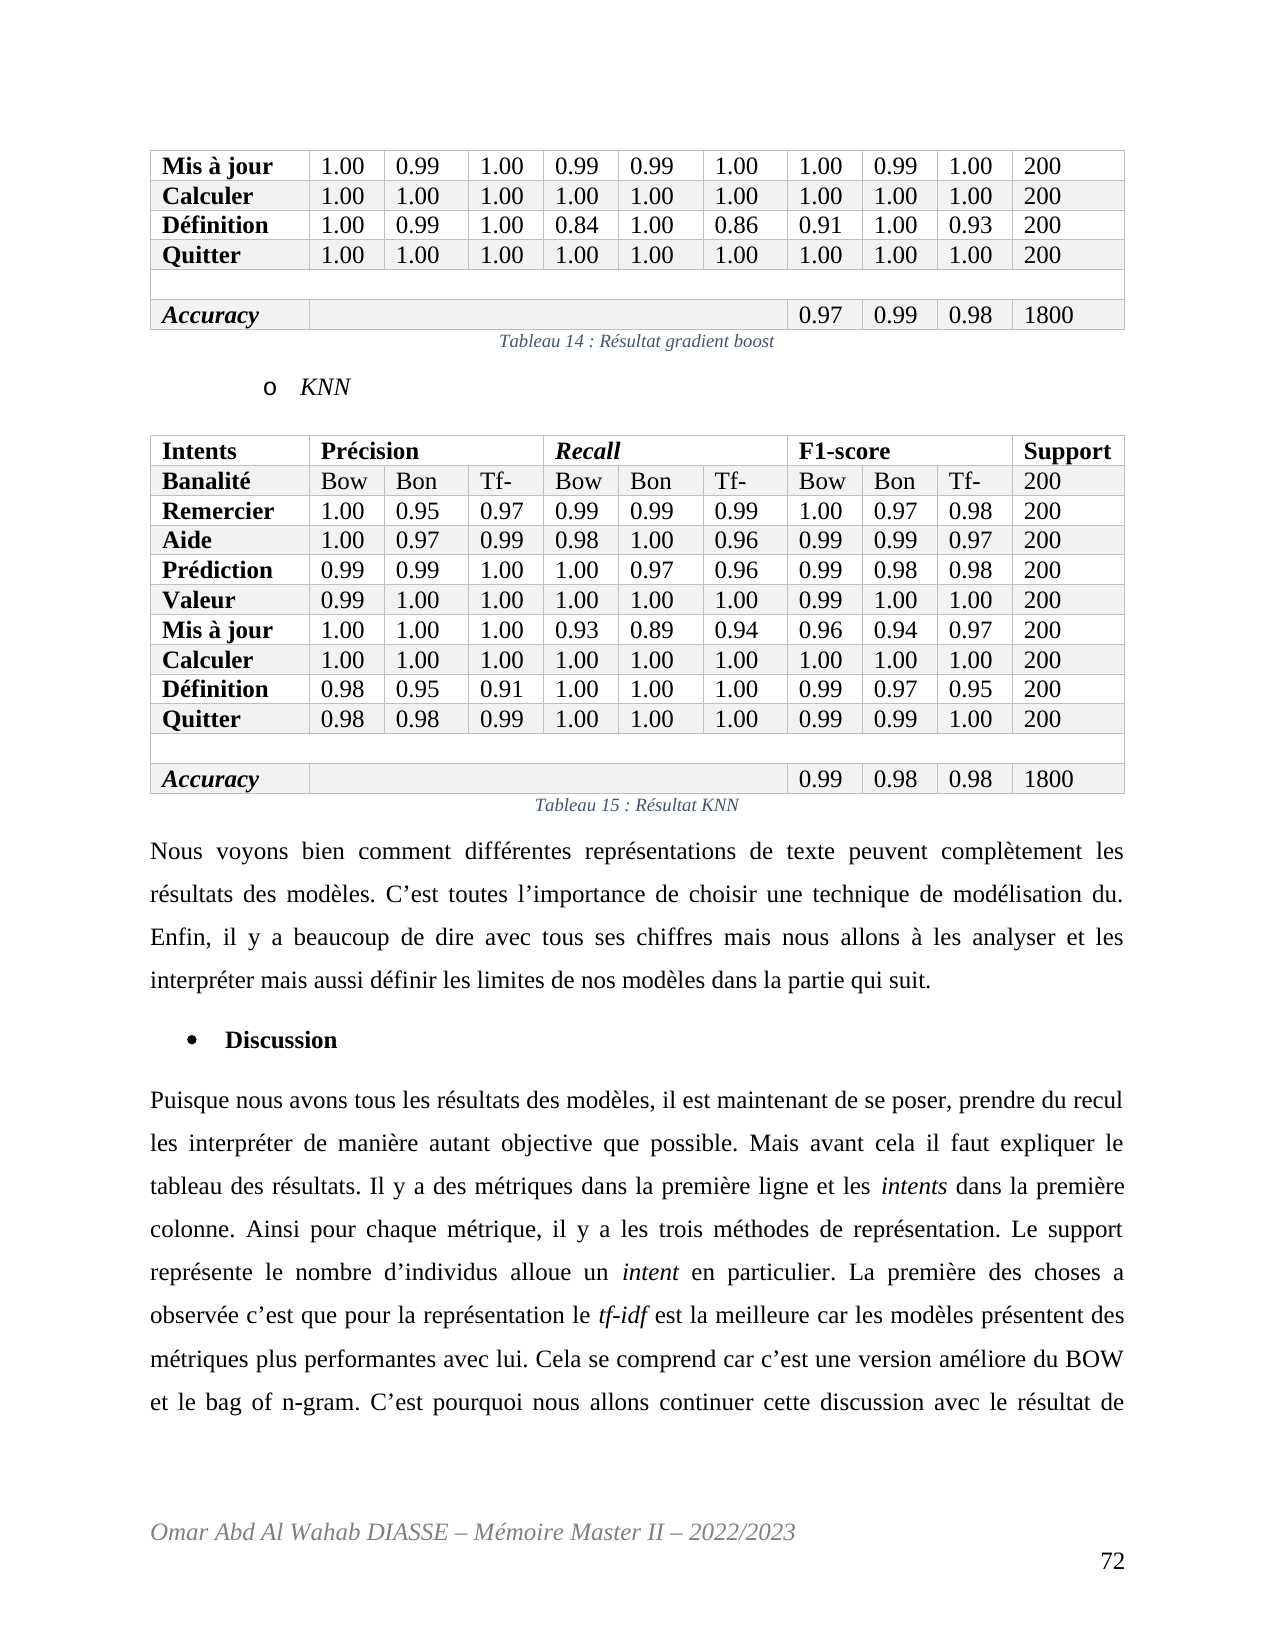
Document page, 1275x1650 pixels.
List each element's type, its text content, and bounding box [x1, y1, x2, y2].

table_cell 1.00 [938, 181, 1012, 209]
table_cell 0.95 [938, 675, 1012, 703]
table_cell 0.94 [704, 615, 787, 644]
table_cell 200 [1013, 496, 1124, 524]
table_cell 0.97 [863, 675, 937, 703]
table_cell [151, 270, 1124, 299]
table_cell 0.99 [619, 151, 703, 180]
table_cell 1.00 [544, 675, 618, 703]
table_cell 0.99 [863, 151, 937, 180]
table_cell 0.99 [863, 704, 937, 733]
table_cell 0.97 [938, 615, 1012, 644]
table_cell 200 [1013, 615, 1124, 644]
table_cell 0.97 [938, 526, 1012, 554]
table_cell 1.00 [544, 240, 618, 269]
table_cell 200 [1013, 211, 1124, 239]
table_cell 0.99 [544, 151, 618, 180]
table_cell Aide [151, 526, 309, 554]
table_cell 1.00 [863, 585, 937, 614]
table_cell Tf- [938, 466, 1012, 495]
table_cell 0.97 [863, 496, 937, 524]
table_cell Bon [863, 466, 937, 495]
table_cell 0.95 [385, 675, 468, 703]
table_cell 1.00 [863, 211, 937, 239]
table_cell 0.96 [788, 615, 862, 644]
table_cell 1.00 [619, 585, 703, 614]
table_cell 1.00 [469, 615, 543, 644]
table_cell 0.99 [788, 555, 862, 584]
table_cell 1.00 [385, 615, 468, 644]
table_cell 0.98 [385, 704, 468, 733]
table_cell 1.00 [310, 240, 384, 269]
table_cell Accuracy [151, 300, 309, 329]
table_cell 1.00 [469, 181, 543, 209]
table_cell 1.00 [704, 181, 787, 209]
table_cell 1.00 [544, 555, 618, 584]
table_cell Mis à jour [151, 615, 309, 644]
table_cell Bon [619, 466, 703, 495]
table_cell 0.97 [469, 496, 543, 524]
table_cell Bow [544, 466, 618, 495]
table_cell 1.00 [619, 240, 703, 269]
table_cell 0.99 [310, 555, 384, 584]
table_cell 200 [1013, 704, 1124, 733]
table_cell 1.00 [938, 704, 1012, 733]
table_cell 1.00 [544, 585, 618, 614]
table_cell 200 [1013, 675, 1124, 703]
table_cell Calculer [151, 181, 309, 209]
table_cell 200 [1013, 240, 1124, 269]
table_cell 200 [1013, 466, 1124, 495]
table_cell Calculer [151, 645, 309, 673]
table_cell 1.00 [704, 704, 787, 733]
table_cell 200 [1013, 555, 1124, 584]
table_cell 1.00 [385, 181, 468, 209]
table_cell 0.99 [469, 704, 543, 733]
table_cell 1.00 [310, 526, 384, 554]
table_cell 1.00 [469, 585, 543, 614]
table_cell 1.00 [788, 181, 862, 209]
table_cell 1.00 [310, 645, 384, 673]
table_cell 0.99 [469, 526, 543, 554]
table_cell Bow [788, 466, 862, 495]
table_cell 1.00 [310, 615, 384, 644]
table_cell 1.00 [469, 240, 543, 269]
text Tableau 14 : Résultat gradient boost [150, 330, 1125, 351]
table_cell 0.97 [385, 526, 468, 554]
table_cell Définition [151, 211, 309, 239]
list KNN [262, 372, 1125, 403]
table_cell 200 [1013, 181, 1124, 209]
table_cell 0.99 [385, 151, 468, 180]
table_cell Bow [310, 466, 384, 495]
table_cell 1.00 [619, 704, 703, 733]
table_cell 1.00 [938, 585, 1012, 614]
table_cell 1.00 [544, 704, 618, 733]
table_header Recall [544, 436, 787, 465]
table_cell 1.00 [788, 496, 862, 524]
table_cell 0.93 [938, 211, 1012, 239]
table_cell 0.98 [863, 555, 937, 584]
table_cell 200 [1013, 645, 1124, 673]
table_cell 0.99 [544, 496, 618, 524]
table_cell 1.00 [310, 211, 384, 239]
table_cell 1800 [1013, 300, 1124, 329]
table_cell 0.99 [385, 555, 468, 584]
table_cell Quitter [151, 704, 309, 733]
text Tableau 15 : Résultat KNN [150, 794, 1125, 815]
table_cell 0.99 [788, 675, 862, 703]
table_cell Banalité [151, 466, 309, 495]
list Discussion [187, 1025, 1125, 1054]
table_cell 1.00 [938, 240, 1012, 269]
table_cell 0.98 [938, 496, 1012, 524]
table_cell Mis à jour [151, 151, 309, 180]
table_cell 0.96 [704, 526, 787, 554]
text Nous voyons bien comment différentes représentations de texte peuvent complètement les résultats des modèles. C’est toutes l’importance de choisir une technique de modélisation du. Enfin, il y a beaucoup de dire avec tous ses chiffres mais nous allons à les analyser et les interpréter mais aussi définir les limites de nos modèles dans la partie qui suit. [150, 836, 1125, 994]
table_cell 0.98 [938, 300, 1012, 329]
table_cell 1.00 [544, 645, 618, 673]
table_cell 1.00 [863, 181, 937, 209]
table_cell 200 [1013, 526, 1124, 554]
table_cell 1.00 [619, 526, 703, 554]
table_cell 1.00 [310, 151, 384, 180]
table_cell 0.98 [938, 764, 1012, 793]
table_cell 0.96 [704, 555, 787, 584]
table_cell 1.00 [863, 645, 937, 673]
table_cell Prédiction [151, 555, 309, 584]
table_cell 200 [1013, 585, 1124, 614]
table_cell 1.00 [619, 675, 703, 703]
table_cell 0.99 [704, 496, 787, 524]
table_cell 1.00 [619, 645, 703, 673]
table_cell 0.99 [788, 526, 862, 554]
table_cell 1.00 [469, 555, 543, 584]
table_cell [310, 300, 787, 329]
table_cell 1.00 [788, 240, 862, 269]
table_cell 0.98 [310, 704, 384, 733]
table_cell 1.00 [385, 585, 468, 614]
table_cell 1.00 [619, 181, 703, 209]
table_cell 0.86 [704, 211, 787, 239]
table_cell 1.00 [469, 645, 543, 673]
table_cell 1.00 [704, 151, 787, 180]
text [150, 1085, 1125, 1416]
table_header F1-score [788, 436, 1012, 465]
table_cell 0.94 [863, 615, 937, 644]
table_cell 0.99 [788, 704, 862, 733]
table_header Intents [151, 436, 309, 465]
table_cell 1.00 [310, 496, 384, 524]
table_cell 0.99 [788, 585, 862, 614]
table_cell Tf- [704, 466, 787, 495]
table_header Précision [310, 436, 543, 465]
table_cell 0.93 [544, 615, 618, 644]
table_cell 1.00 [469, 151, 543, 180]
table_cell 1.00 [938, 151, 1012, 180]
table_cell 0.98 [544, 526, 618, 554]
table_cell [310, 764, 787, 793]
table_cell 0.99 [863, 300, 937, 329]
table_cell 0.99 [863, 526, 937, 554]
table_header Support [1013, 436, 1124, 465]
table_cell 0.91 [788, 211, 862, 239]
table_cell Quitter [151, 240, 309, 269]
table_cell 0.95 [385, 496, 468, 524]
table_cell 1.00 [619, 211, 703, 239]
table_cell 0.98 [863, 764, 937, 793]
table_cell [151, 734, 1124, 763]
table_cell 1.00 [704, 585, 787, 614]
table_cell 0.99 [788, 764, 862, 793]
table_cell Remercier [151, 496, 309, 524]
table_cell 1.00 [704, 675, 787, 703]
table_cell 0.91 [469, 675, 543, 703]
table_cell 1.00 [704, 645, 787, 673]
table_cell 1.00 [863, 240, 937, 269]
table_cell Valeur [151, 585, 309, 614]
table_cell 0.98 [938, 555, 1012, 584]
table_cell Accuracy [151, 764, 309, 793]
table_cell 1.00 [310, 181, 384, 209]
table_cell 1.00 [788, 151, 862, 180]
table_cell 200 [1013, 151, 1124, 180]
table_cell 0.97 [788, 300, 862, 329]
table_cell 1800 [1013, 764, 1124, 793]
table_cell 0.84 [544, 211, 618, 239]
table_cell 1.00 [788, 645, 862, 673]
table_cell 0.99 [385, 211, 468, 239]
table_cell 0.99 [310, 585, 384, 614]
table_cell 1.00 [469, 211, 543, 239]
table_cell Tf- [469, 466, 543, 495]
table_cell 1.00 [544, 181, 618, 209]
table_cell 0.97 [619, 555, 703, 584]
table_cell 1.00 [938, 645, 1012, 673]
table_cell 0.98 [310, 675, 384, 703]
table_cell 0.89 [619, 615, 703, 644]
table_cell 1.00 [385, 645, 468, 673]
table_cell 1.00 [385, 240, 468, 269]
table_cell 0.99 [619, 496, 703, 524]
table_cell Définition [151, 675, 309, 703]
table_cell 1.00 [704, 240, 787, 269]
table_cell Bon [385, 466, 468, 495]
